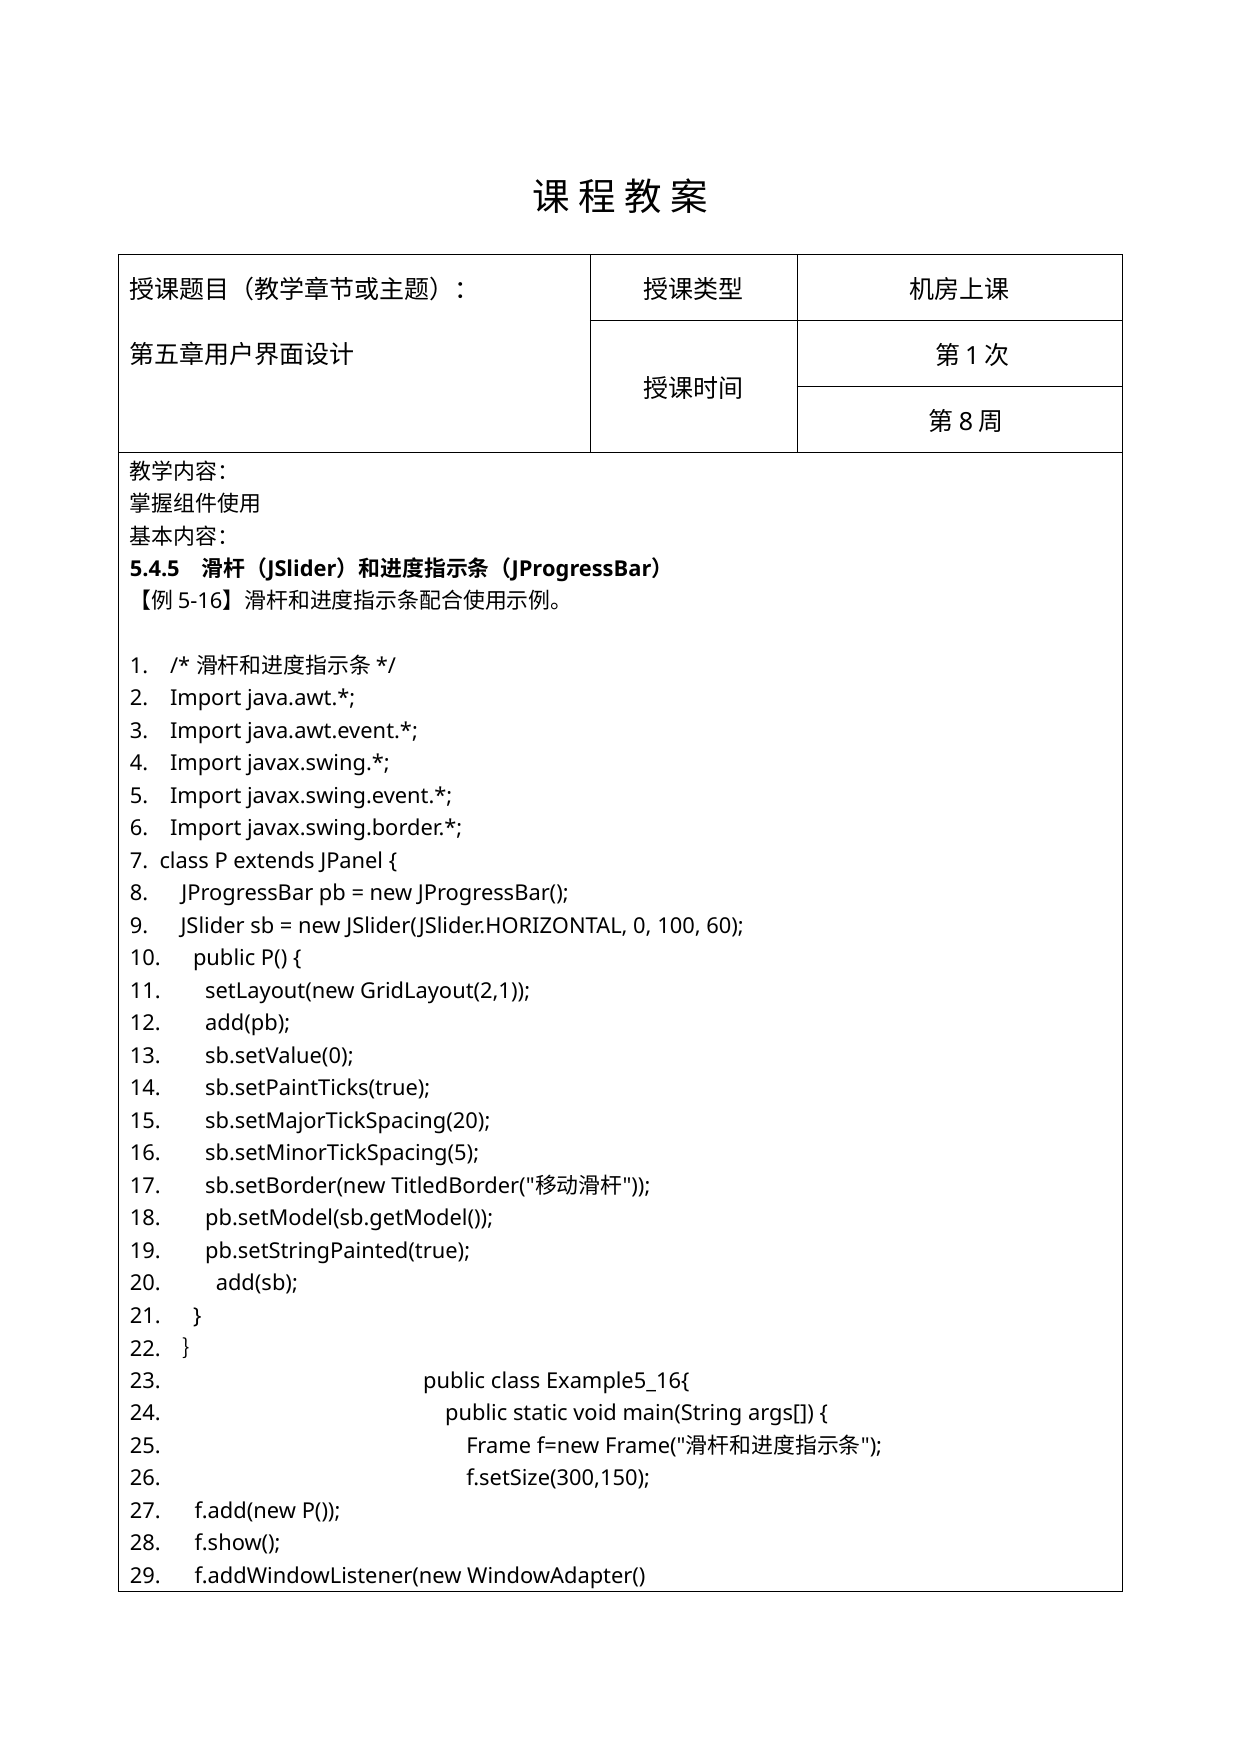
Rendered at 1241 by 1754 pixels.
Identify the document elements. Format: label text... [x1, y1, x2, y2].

table_cell 第8周 [798, 387, 1122, 452]
table_header 授课类型 [591, 255, 797, 320]
text 课 程 教 案 [187, 162, 1053, 227]
table_cell 授课时间 [591, 321, 797, 452]
table_header 授课题目（教学章节或主题）： 第五章用户界面设计 [119, 255, 590, 452]
table_cell 第1次 [798, 321, 1122, 386]
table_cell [119, 453, 1122, 1591]
table_header 机房上课 [798, 255, 1122, 320]
